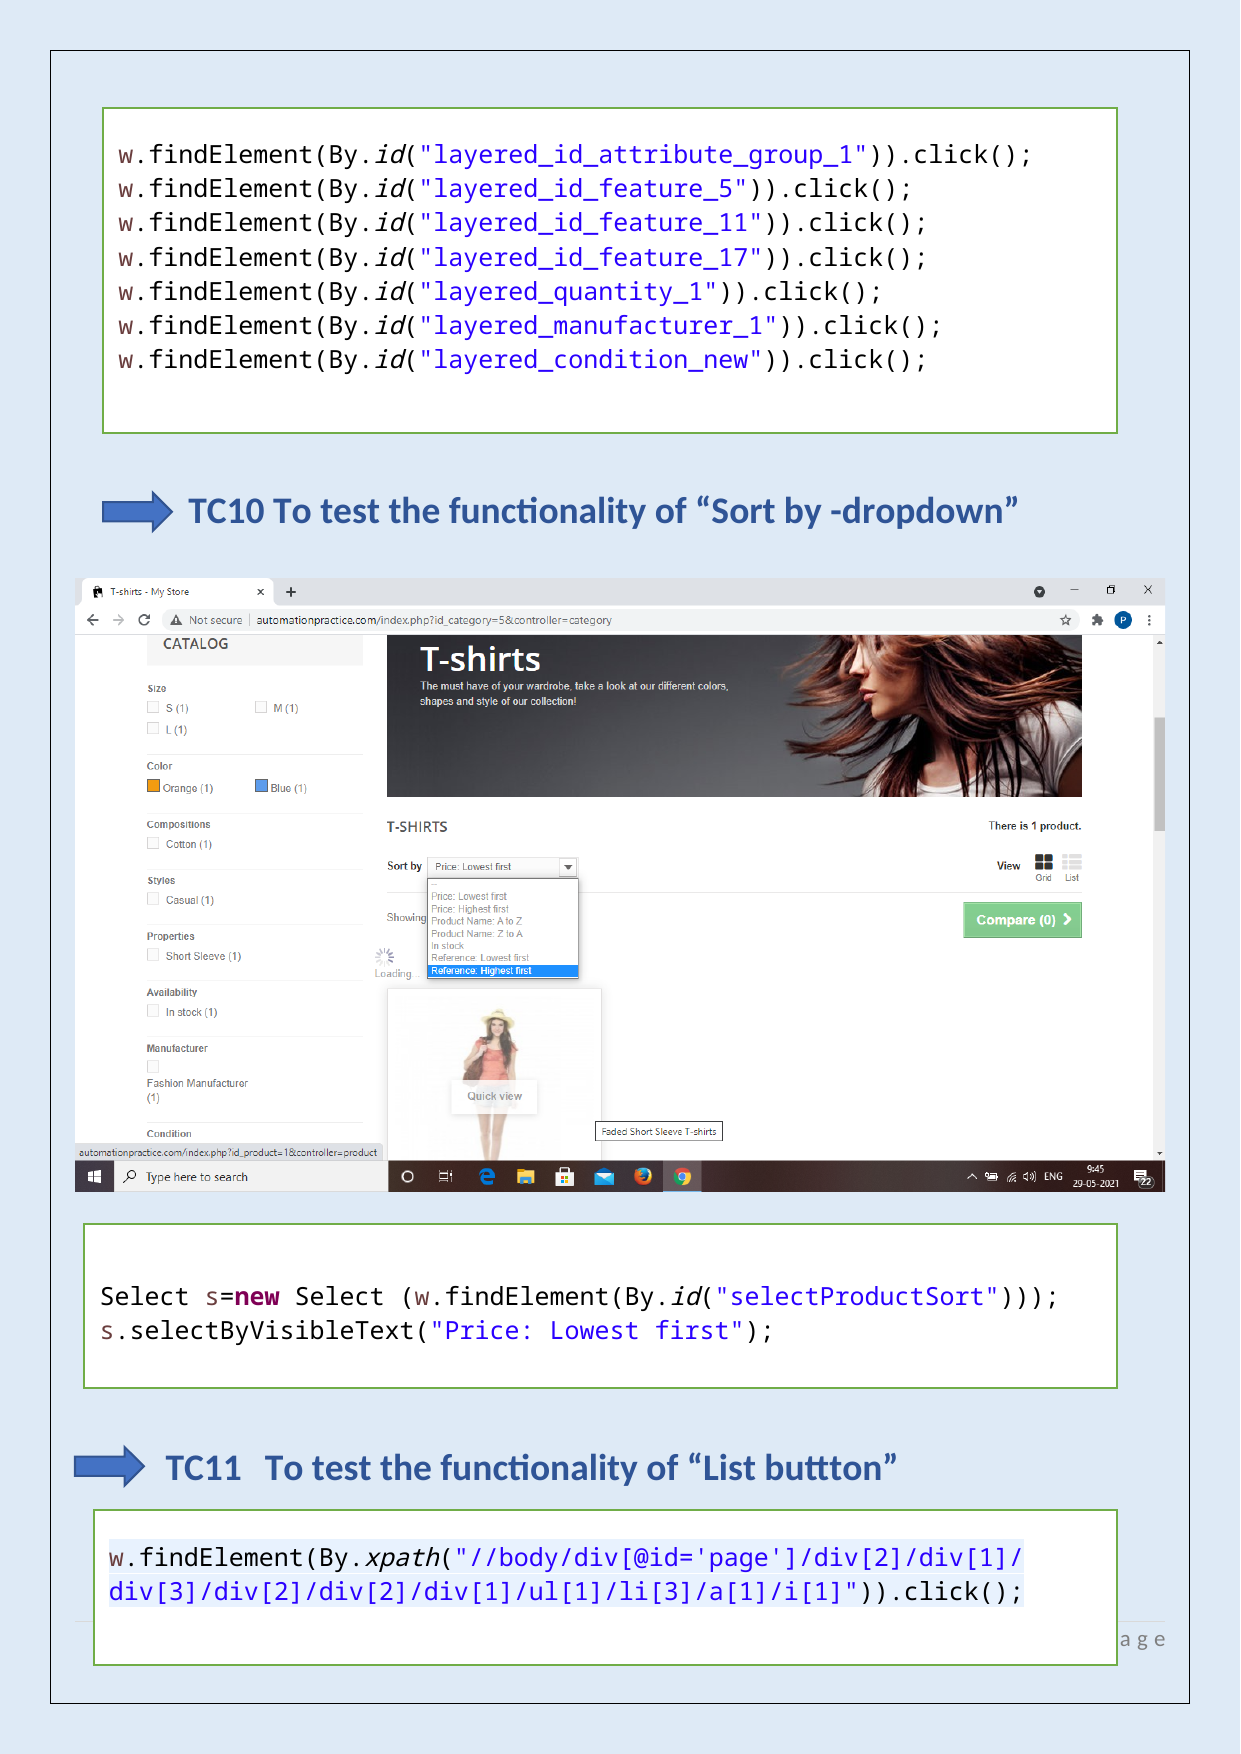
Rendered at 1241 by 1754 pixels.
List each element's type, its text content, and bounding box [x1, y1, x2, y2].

text TC10 To test the functionality of “Sort by -dropdown” [75, 487, 1165, 533]
picture [75, 578, 1166, 1192]
text TC11 To test the functionality of “List buttton” [75, 1444, 1165, 1490]
